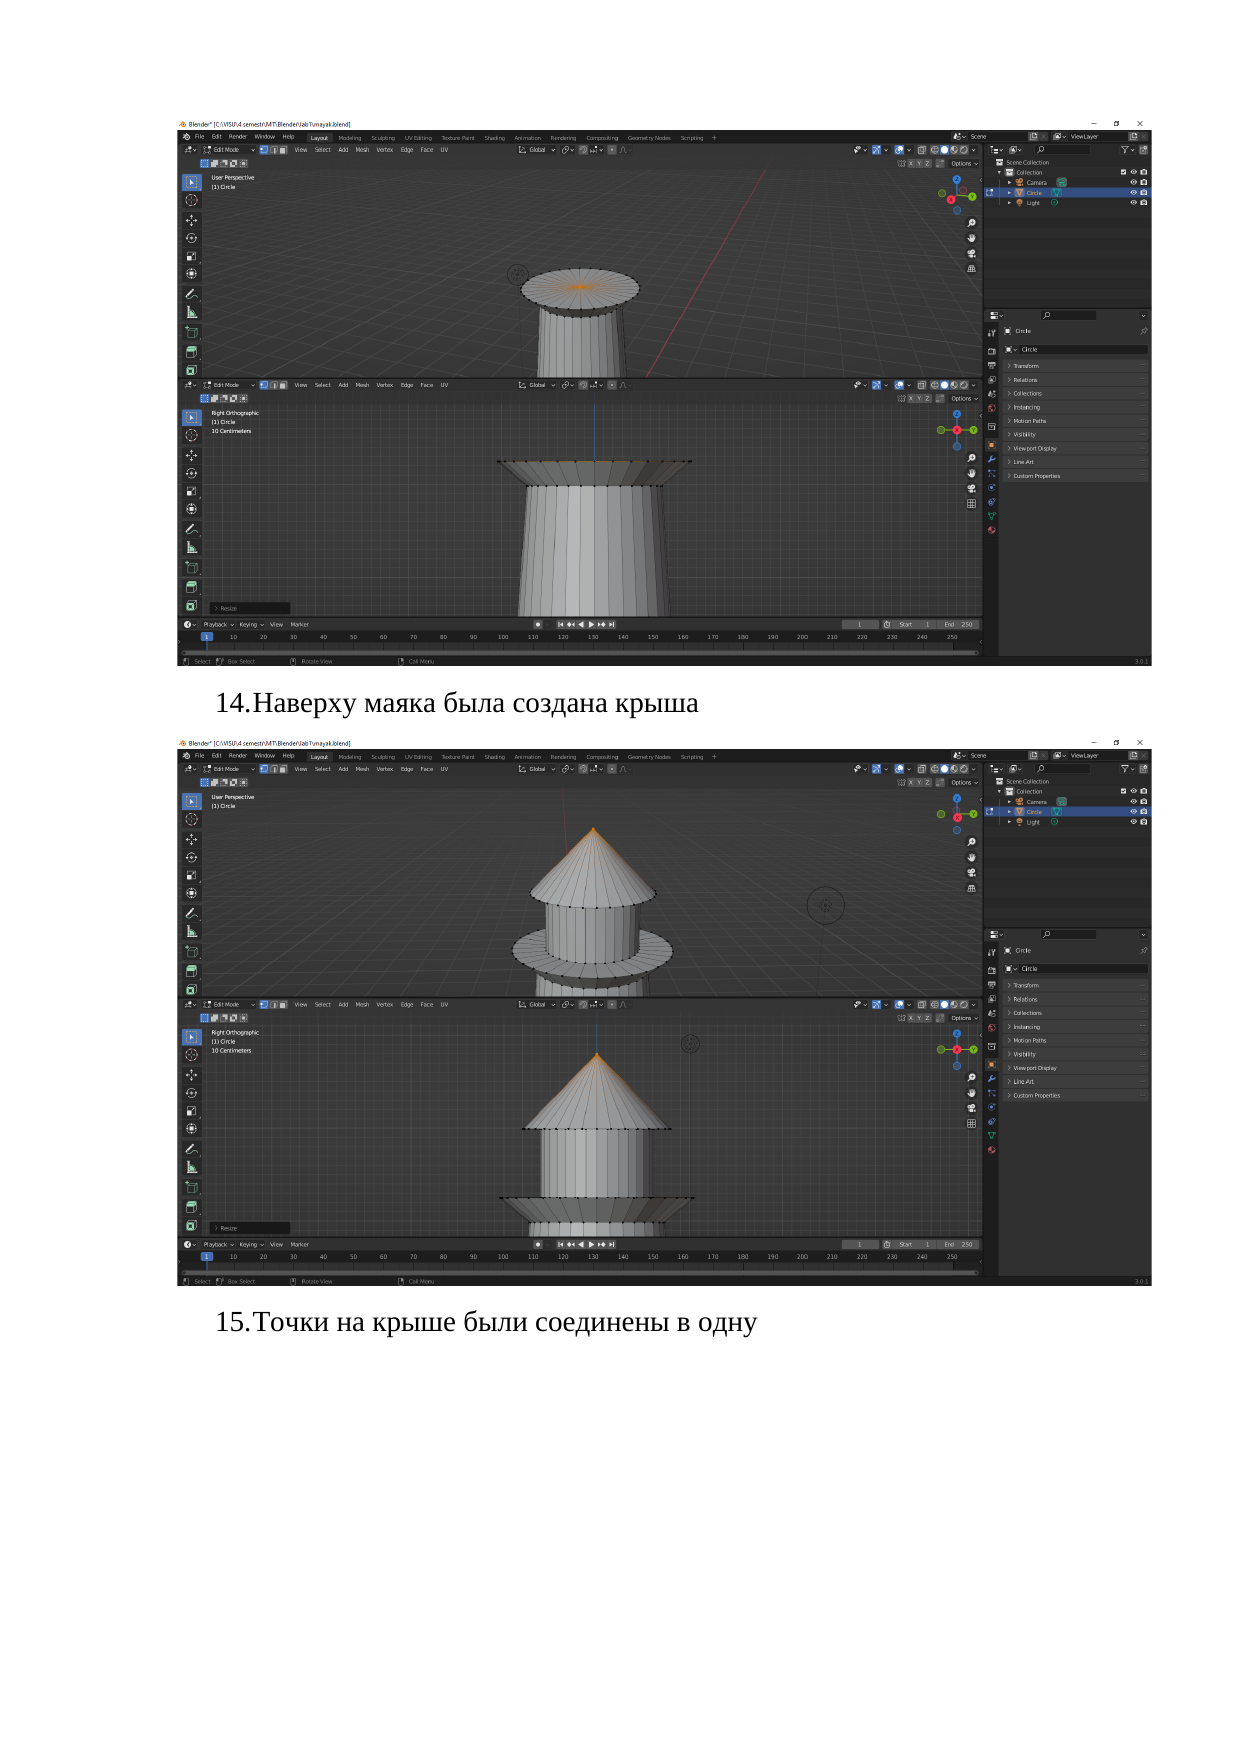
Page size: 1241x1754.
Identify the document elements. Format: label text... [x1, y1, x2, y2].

list Точки на крыше были соединены в одну [215, 1304, 1152, 1338]
list Наверху маяка была создана крыша [215, 685, 1152, 718]
picture [177, 737, 1152, 1286]
picture [177, 118, 1152, 666]
